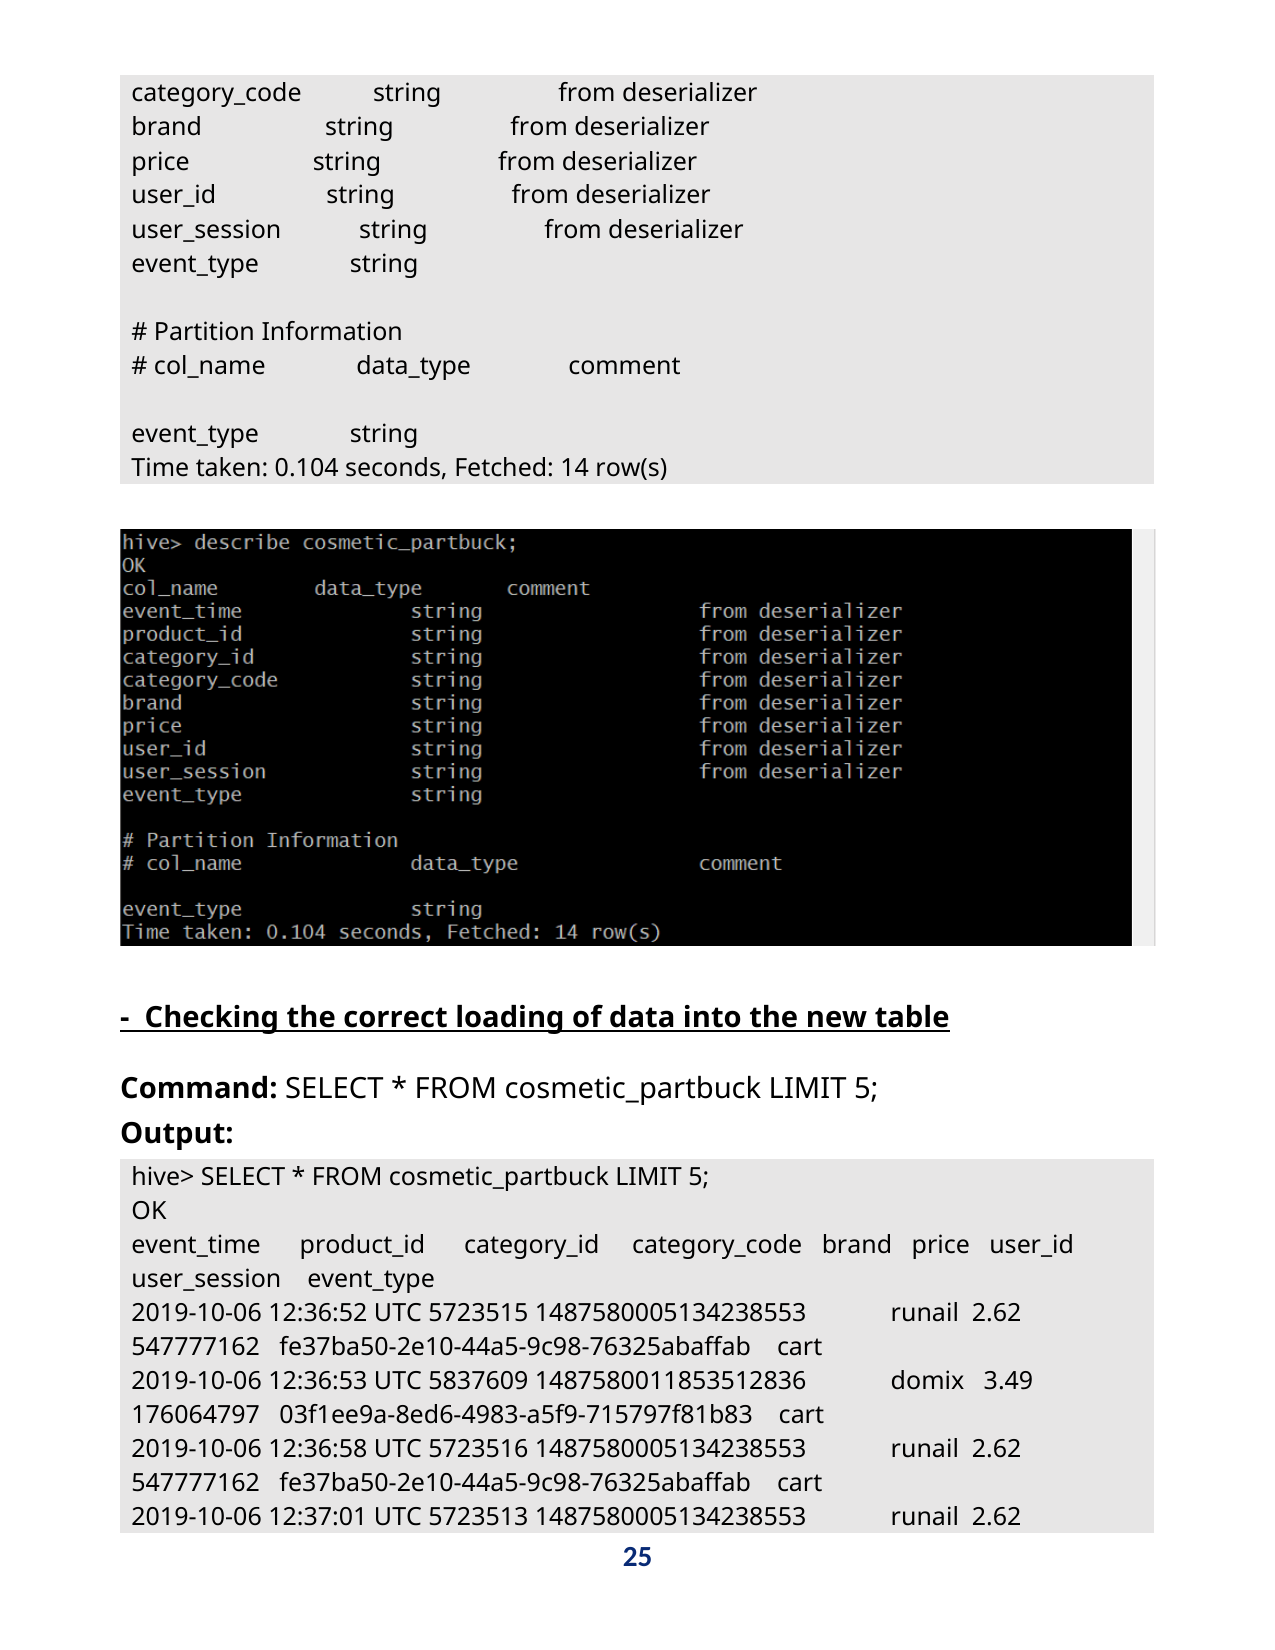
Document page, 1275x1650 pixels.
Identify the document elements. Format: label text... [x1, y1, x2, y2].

text - Checking the correct loading of data into the new table [120, 997, 1155, 1036]
text Output: [120, 1113, 1155, 1152]
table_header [120, 75, 1154, 484]
picture [120, 529, 1155, 946]
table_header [120, 1159, 1154, 1533]
text Command: SELECT * FROM cosmetic_partbuck LIMIT 5; [120, 1067, 1155, 1107]
